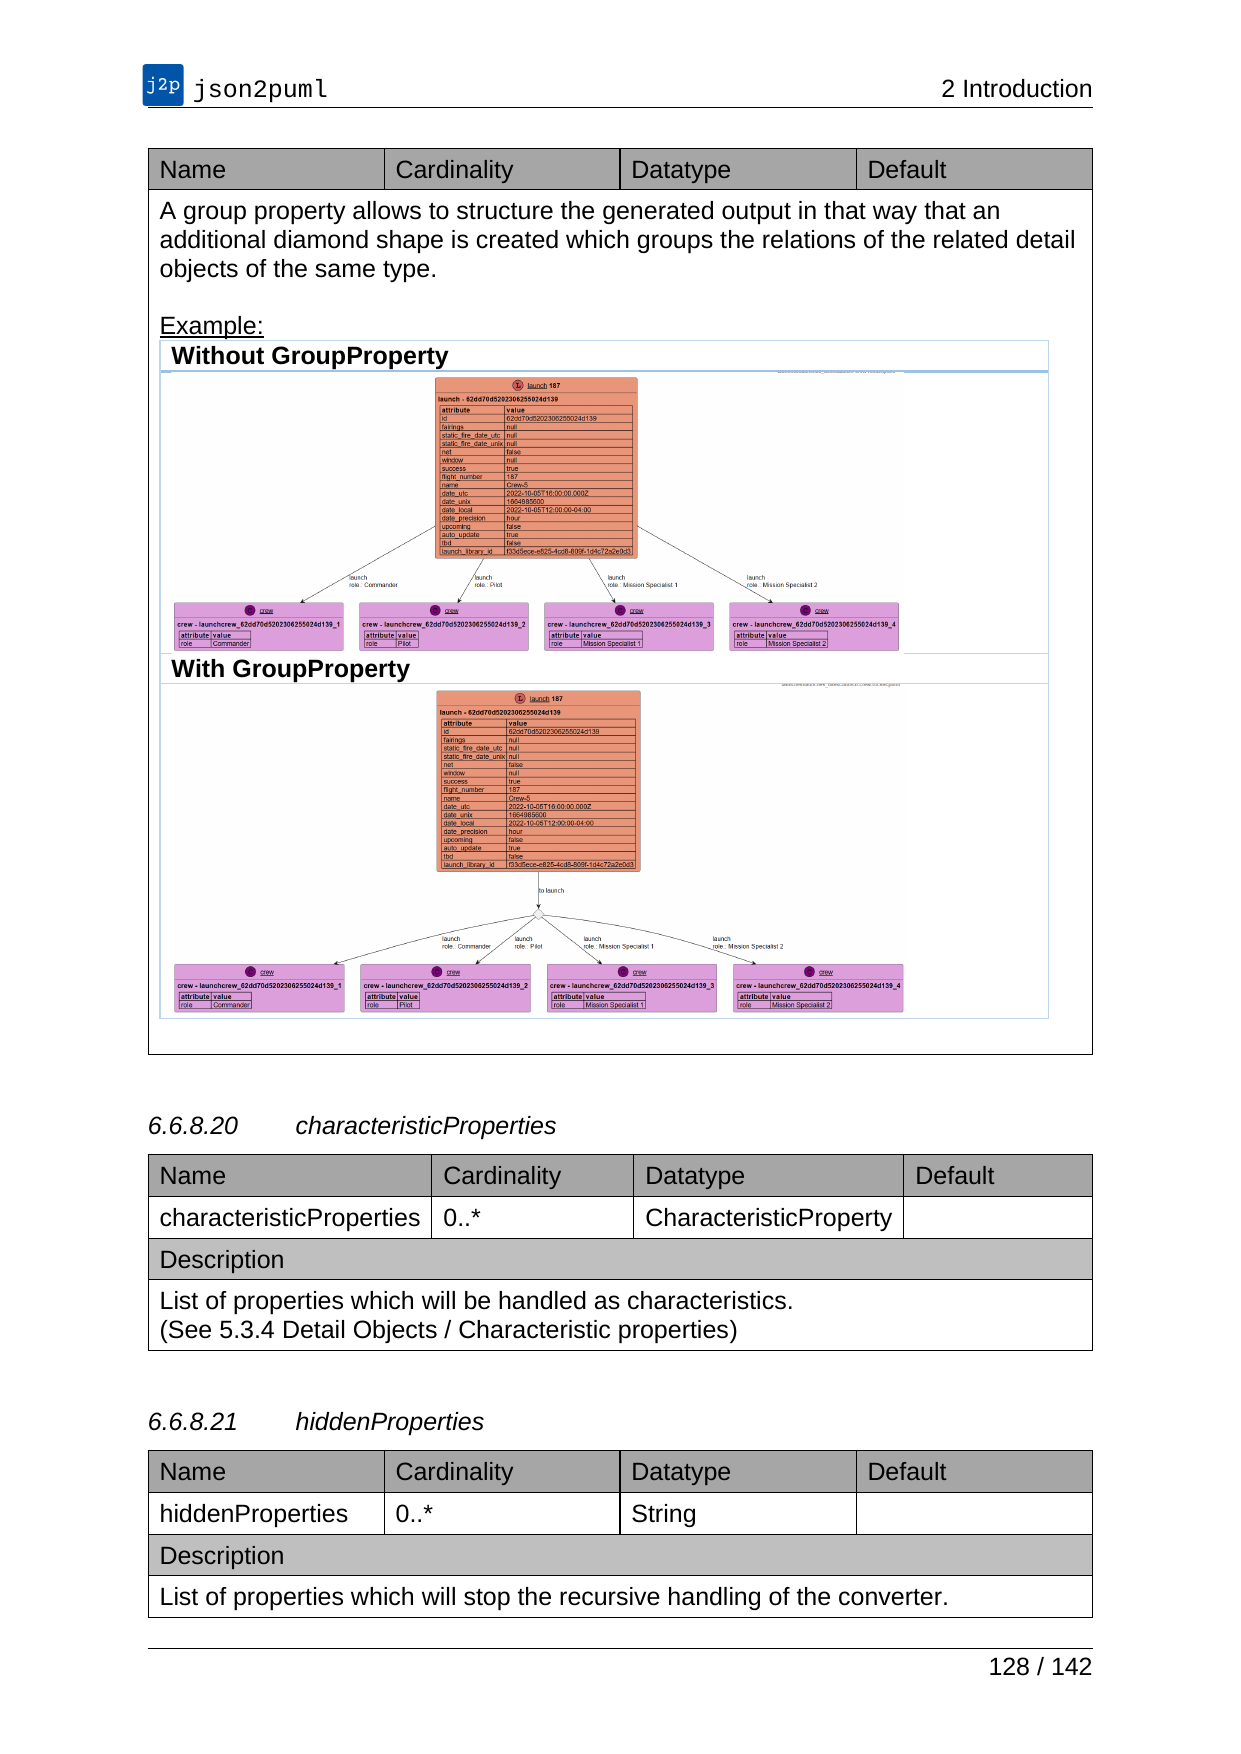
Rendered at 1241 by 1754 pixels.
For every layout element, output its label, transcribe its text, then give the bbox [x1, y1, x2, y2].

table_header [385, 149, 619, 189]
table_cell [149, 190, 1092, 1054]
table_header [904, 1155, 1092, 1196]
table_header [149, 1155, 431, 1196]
subtitle characteristicProperties [148, 1111, 1093, 1139]
picture [142, 64, 184, 106]
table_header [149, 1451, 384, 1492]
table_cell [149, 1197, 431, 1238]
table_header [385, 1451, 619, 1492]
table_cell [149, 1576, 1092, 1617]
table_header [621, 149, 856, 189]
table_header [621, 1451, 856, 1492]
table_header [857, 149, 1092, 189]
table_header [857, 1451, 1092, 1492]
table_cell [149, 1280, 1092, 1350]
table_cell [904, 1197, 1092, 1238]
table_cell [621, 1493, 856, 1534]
picture [171, 684, 907, 1018]
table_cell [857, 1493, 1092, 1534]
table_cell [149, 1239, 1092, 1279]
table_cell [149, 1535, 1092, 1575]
subtitle hiddenProperties [148, 1407, 1093, 1436]
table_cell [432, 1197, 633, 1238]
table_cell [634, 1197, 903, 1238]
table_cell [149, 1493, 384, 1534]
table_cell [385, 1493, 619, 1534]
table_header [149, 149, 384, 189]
picture [171, 372, 905, 654]
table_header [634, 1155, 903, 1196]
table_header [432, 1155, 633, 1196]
